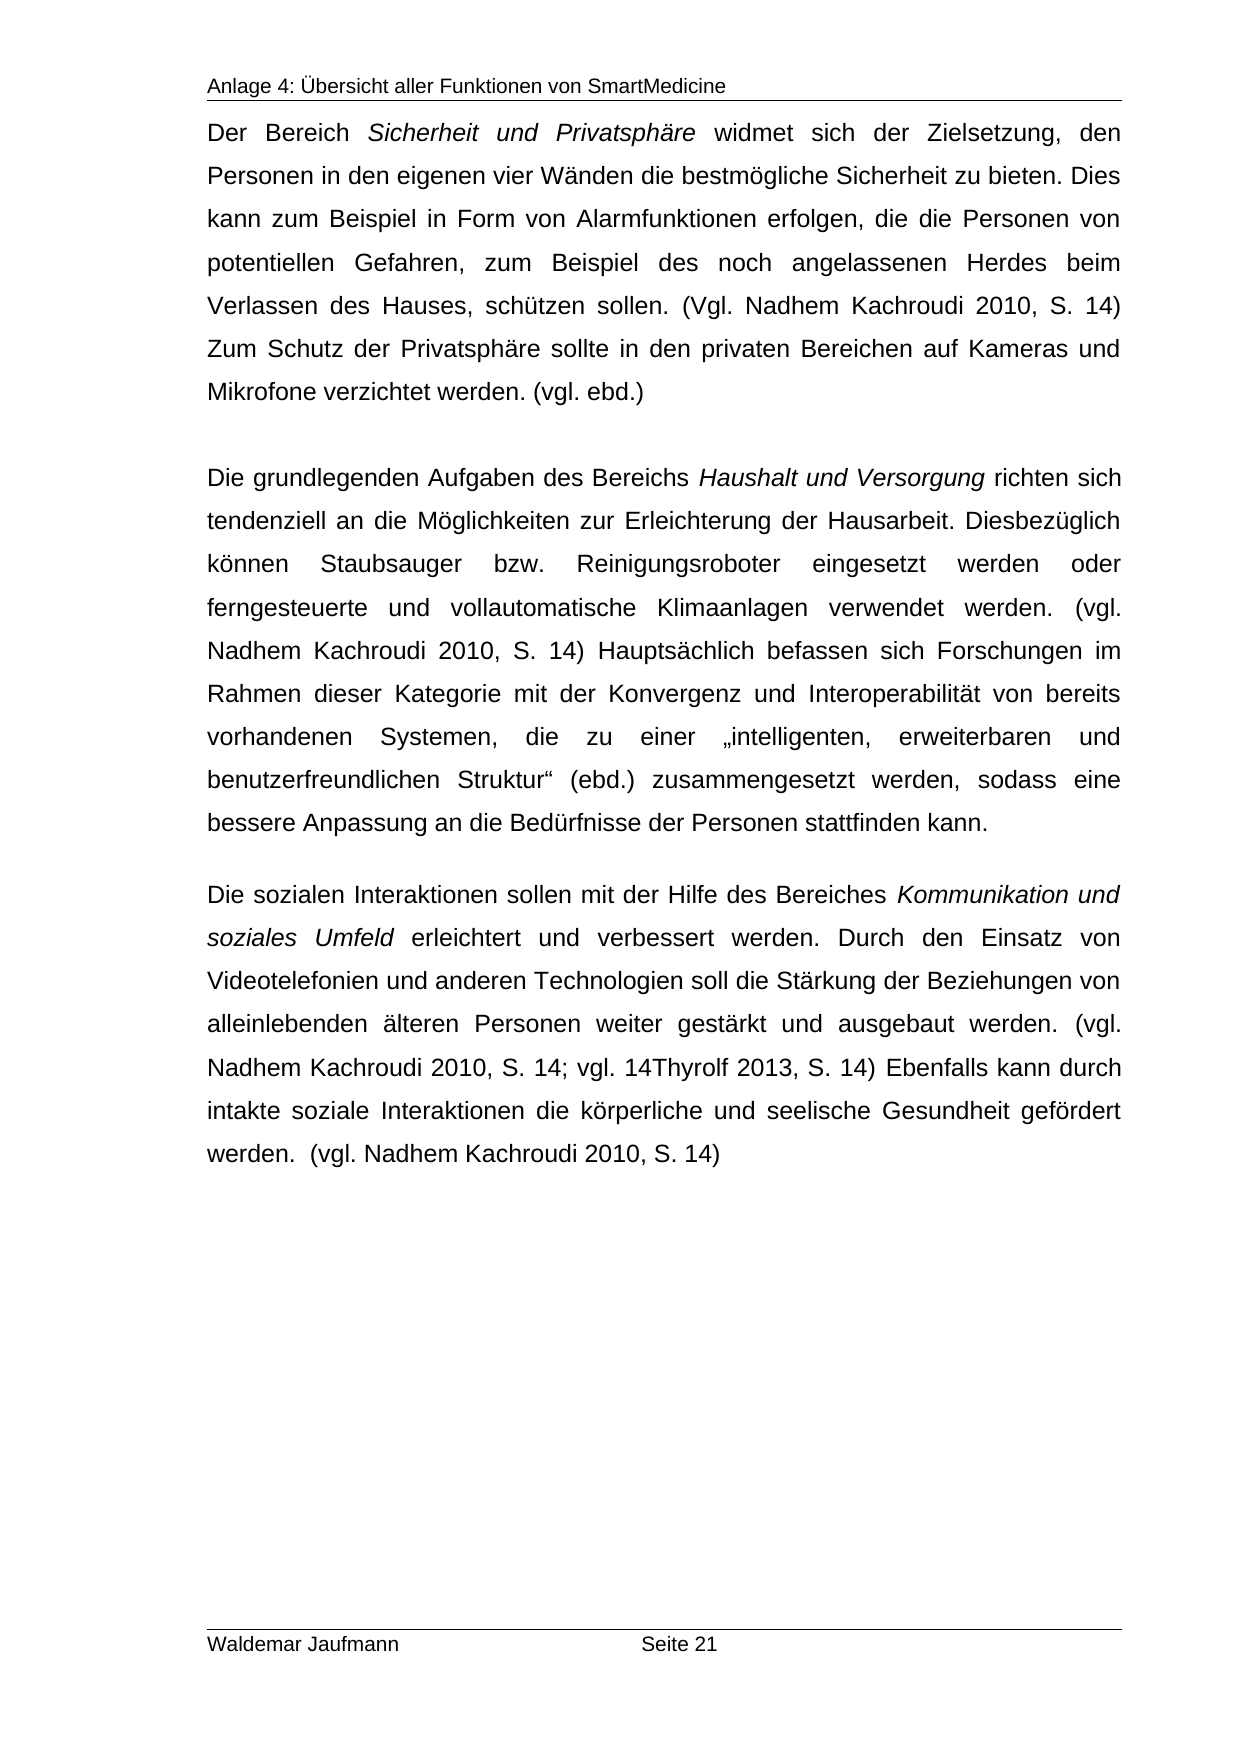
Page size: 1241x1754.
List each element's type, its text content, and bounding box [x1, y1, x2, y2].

text Der Bereich Sicherheit und Privatsphäre widmet sich der Zielsetzung, den Personen in den eigenen vier Wänden die bestmögliche Sicherheit zu bieten. Dies kann zum Beispiel in Form von Alarmfunktionen erfolgen, die die Personen von potentiellen Gefahren, zum Beispiel des noch angelassenen Herdes beim Verlassen des Hauses, schützen sollen. (Vgl. Nadhem Kachroudi 2010, S. 14) Zum Schutz der Privatsphäre sollte in den privaten Bereichen auf Kameras und Mikrofone verzichtet werden. (vgl. ebd.) [207, 118, 1122, 406]
text Die sozialen Interaktionen sollen mit der Hilfe des Bereiches Kommunikation und soziales Umfeld erleichtert und verbessert werden. Durch den Einsatz von Videotelefonien und anderen Technologien soll die Stärkung der Beziehungen von alleinlebenden älteren Personen weiter gestärkt und ausgebaut werden. (vgl. Nadhem Kachroudi 2010, S. 14; vgl. 14Thyrolf 2013, S. 14) Ebenfalls kann durch intakte soziale Interaktionen die körperliche und seelische Gesundheit gefördert werden. (vgl. Nadhem Kachroudi 2010, S. 14) [207, 880, 1122, 1167]
text Die grundlegenden Aufgaben des Bereichs Haushalt und Versorgung richten sich tendenziell an die Möglichkeiten zur Erleichterung der Hausarbeit. Diesbezüglich können Staubsauger bzw. Reinigungsroboter eingesetzt werden oder ferngesteuerte und vollautomatische Klimaanlagen verwendet werden. (vgl. Nadhem Kachroudi 2010, S. 14) Hauptsächlich befassen sich Forschungen im Rahmen dieser Kategorie mit der Konvergenz und Interoperabilität von bereits vorhandenen Systemen, die zu einer „intelligenten, erweiterbaren und benutzerfreundlichen Struktur“ (ebd.) zusammengesetzt werden, sodass eine bessere Anpassung an die Bedürfnisse der Personen stattfinden kann. [207, 463, 1122, 837]
